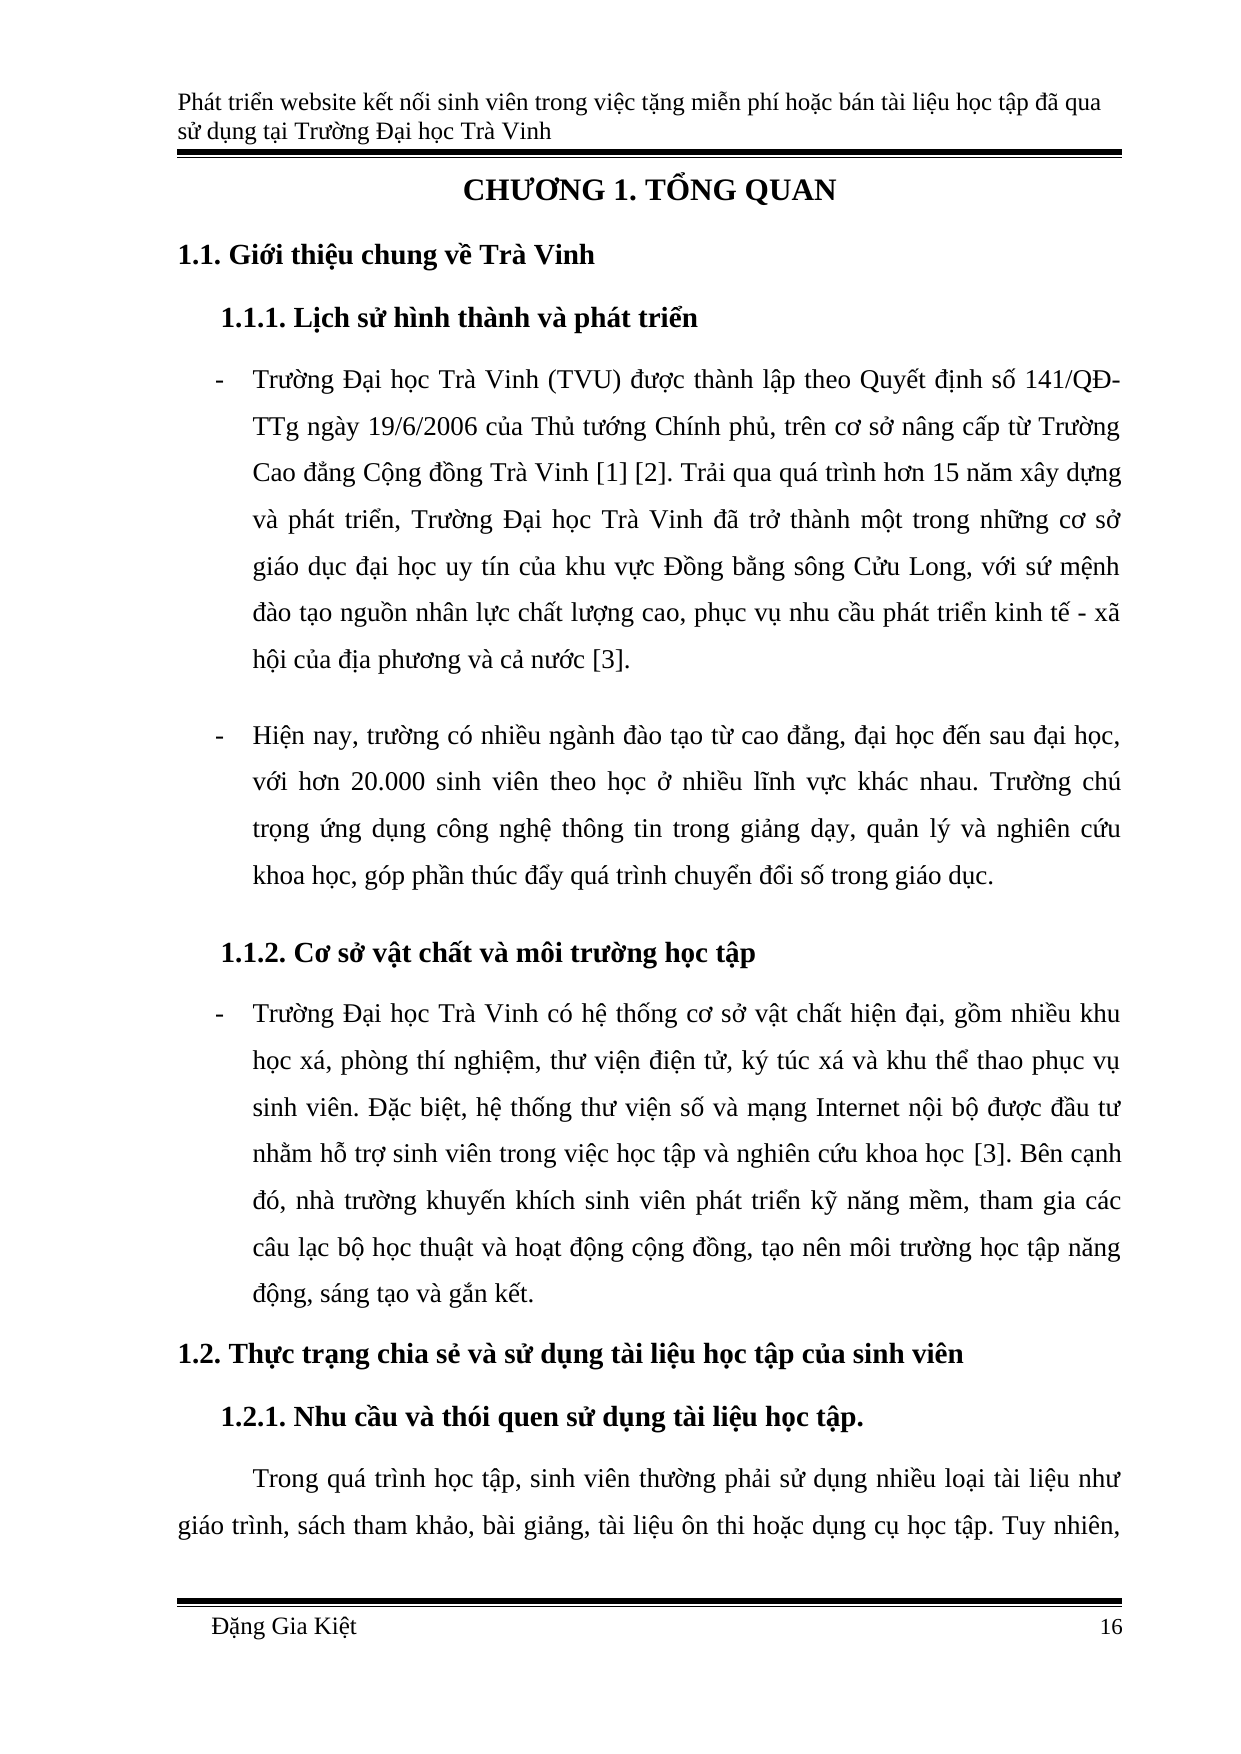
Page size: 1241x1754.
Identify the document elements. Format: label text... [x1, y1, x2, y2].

subtitle Giới thiệu chung về Trà Vinh [177, 237, 1122, 271]
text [177, 1462, 1122, 1540]
subtitle Thực trạng chia sẻ và sử dụng tài liệu học tập của sinh viên [177, 1337, 1122, 1370]
subtitle Lịch sử hình thành và phát triển [220, 300, 1122, 334]
list Trường Đại học Trà Vinh có hệ thống cơ sở vật chất hiện đại, gồm nhiều khu học xá, phòng thí nghiệm, thư viện điện tử, ký túc xá và khu thể thao phục vụ sinh viên. Đặc biệt, hệ thống thư viện số và mạng Internet nội bộ được đầu tư nhằm hỗ trợ sinh viên trong việc học tập và nghiên cứu khoa học . Bên cạnh đó, nhà trường khuyến khích sinh viên phát triển kỹ năng mềm, tham gia các câu lạc bộ học thuật và hoạt động cộng đồng, tạo nên môi trường học tập năng động, sáng tạo và gắn kết. [215, 997, 1122, 1309]
subtitle Nhu cầu và thói quen sử dụng tài liệu học tập. [220, 1399, 1122, 1433]
subtitle Tổng quan [177, 171, 1122, 207]
subtitle Cơ sở vật chất và môi trường học tập [220, 935, 1122, 968]
list Trường Đại học Trà Vinh (TVU) được thành lập theo Quyết định số 141/QĐ-TTg ngày 19/6/2006 của Thủ tướng Chính phủ, trên cơ sở nâng cấp từ Trường Cao đẳng Cộng đồng Trà Vinh. Trải qua quá trình hơn 15 năm xây dựng và phát triển, Trường Đại học Trà Vinh đã trở thành một trong những cơ sở giáo dục đại học uy tín của khu vực Đồng bằng sông Cửu Long, với sứ mệnh đào tạo nguồn nhân lực chất lượng cao, phục vụ nhu cầu phát triển kinh tế - xã hội của địa phương và cả nước. [215, 363, 1122, 674]
list Hiện nay, trường có nhiều ngành đào tạo từ cao đẳng, đại học đến sau đại học, với hơn 20.000 sinh viên theo học ở nhiều lĩnh vực khác nhau. Trường chú trọng ứng dụng công nghệ thông tin trong giảng dạy, quản lý và nghiên cứu khoa học, góp phần thúc đẩy quá trình chuyển đổi số trong giáo dục. [215, 719, 1122, 890]
